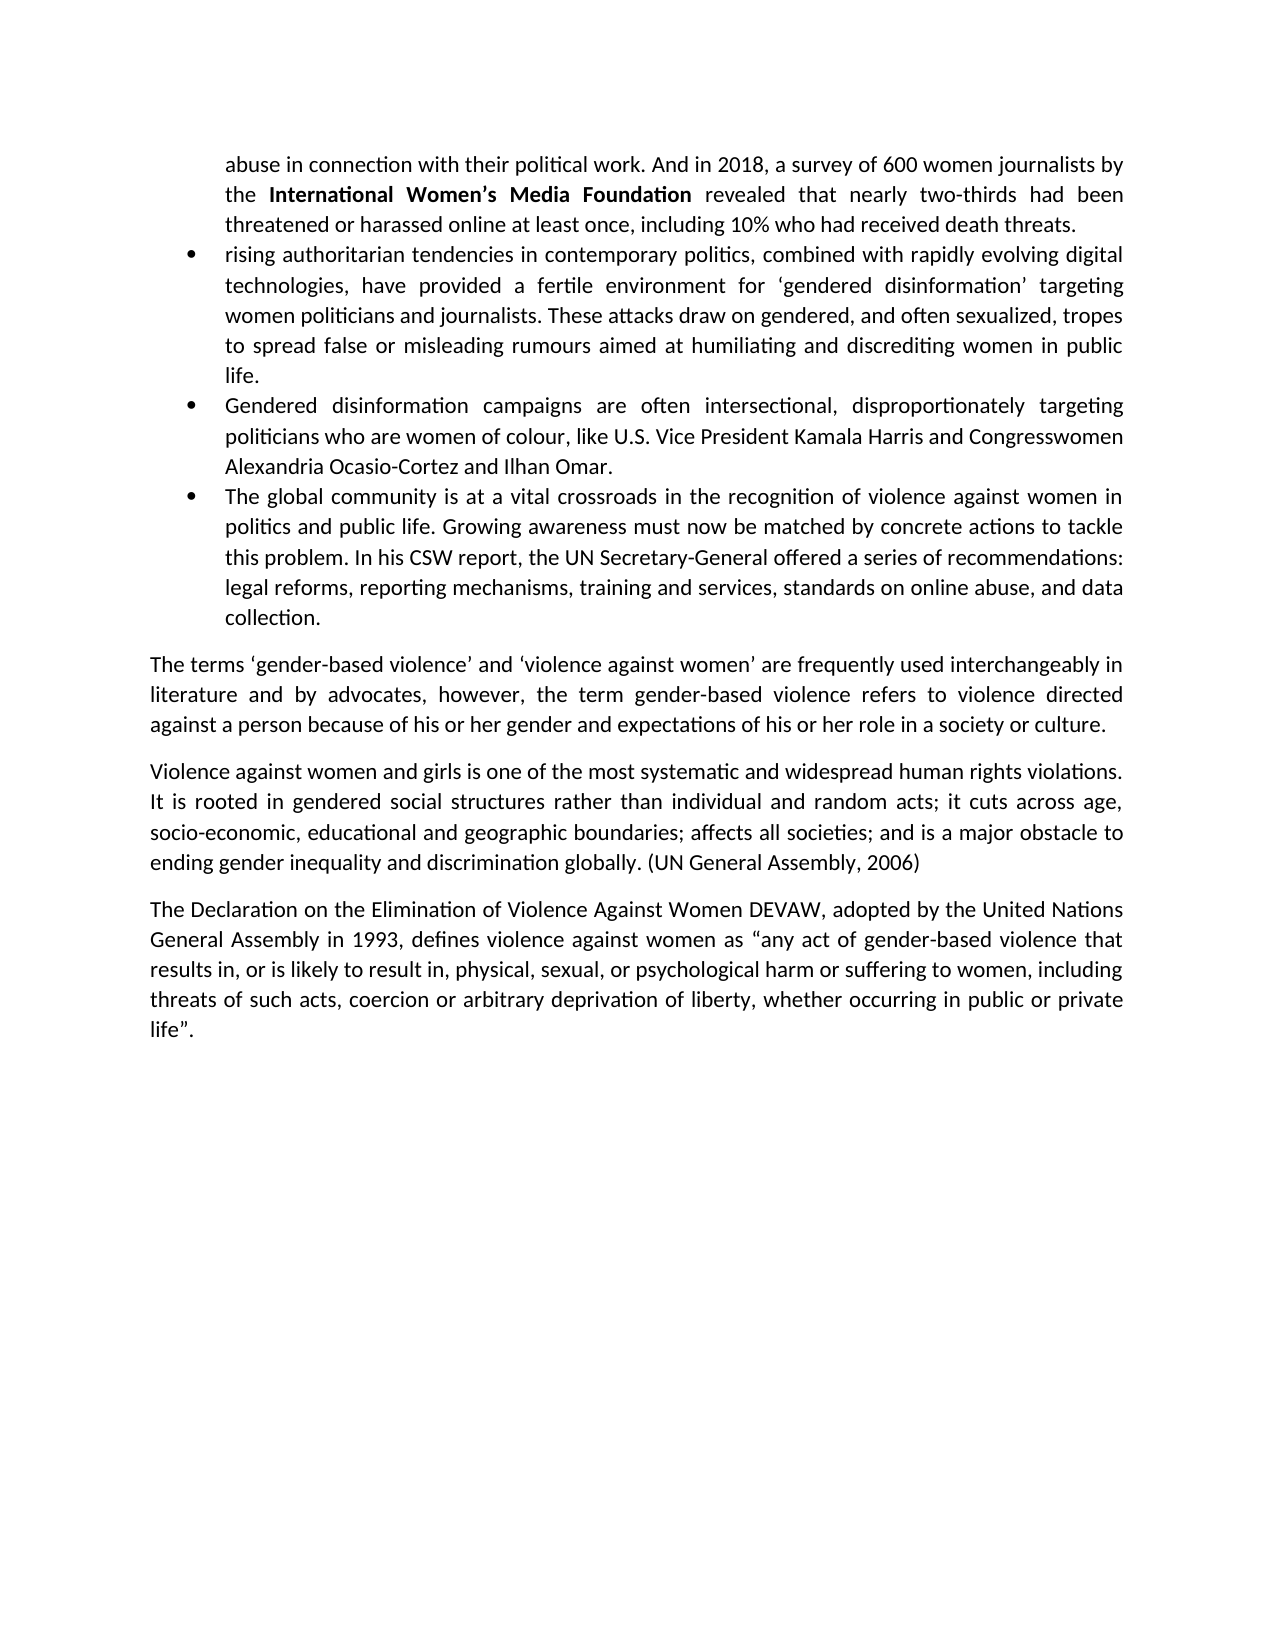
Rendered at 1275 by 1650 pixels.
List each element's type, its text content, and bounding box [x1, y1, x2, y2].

list Gendered disinformation campaigns are often intersectional, disproportionately targeting politicians who are women of colour, like U.S. Vice President Kamala Harris and Congresswomen Alexandria Ocasio-Cortez and Ilhan Omar. [187, 392, 1125, 480]
text The Declaration on the Elimination of Violence Against Women DEVAW, adopted by the United Nations General Assembly in 1993, defines violence against women as “any act of gender-based violence that results in, or is likely to result in, physical, sexual, or psychological harm or suffering to women, including threats of such acts, coercion or arbitrary deprivation of liberty, whether occurring in public or private life”. [150, 895, 1125, 1044]
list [187, 150, 1125, 238]
text The terms ‘gender-based violence’ and ‘violence against women’ are frequently used interchangeably in literature and by advocates, however, the term gender-based violence refers to violence directed against a person because of his or her gender and expectations of his or her role in a society or culture. [150, 650, 1125, 738]
list rising authoritarian tendencies in contemporary politics, combined with rapidly evolving digital technologies, have provided a fertile environment for ‘gendered disinformation’ targeting women politicians and journalists. These attacks draw on gendered, and often sexualized, tropes to spread false or misleading rumours aimed at humiliating and discrediting women in public life. [187, 241, 1125, 389]
list The global community is at a vital crossroads in the recognition of violence against women in politics and public life. Growing awareness must now be matched by concrete actions to tackle this problem. In his CSW report, the UN Secretary-General offered a series of recommendations: legal reforms, reporting mechanisms, training and services, standards on online abuse, and data collection. [187, 482, 1125, 631]
text Violence against women and girls is one of the most systematic and widespread human rights violations. It is rooted in gendered social structures rather than individual and random acts; it cuts across age, socio-economic, educational and geographic boundaries; affects all societies; and is a major obstacle to ending gender inequality and discrimination globally. (UN General Assembly, 2006) [150, 757, 1125, 876]
